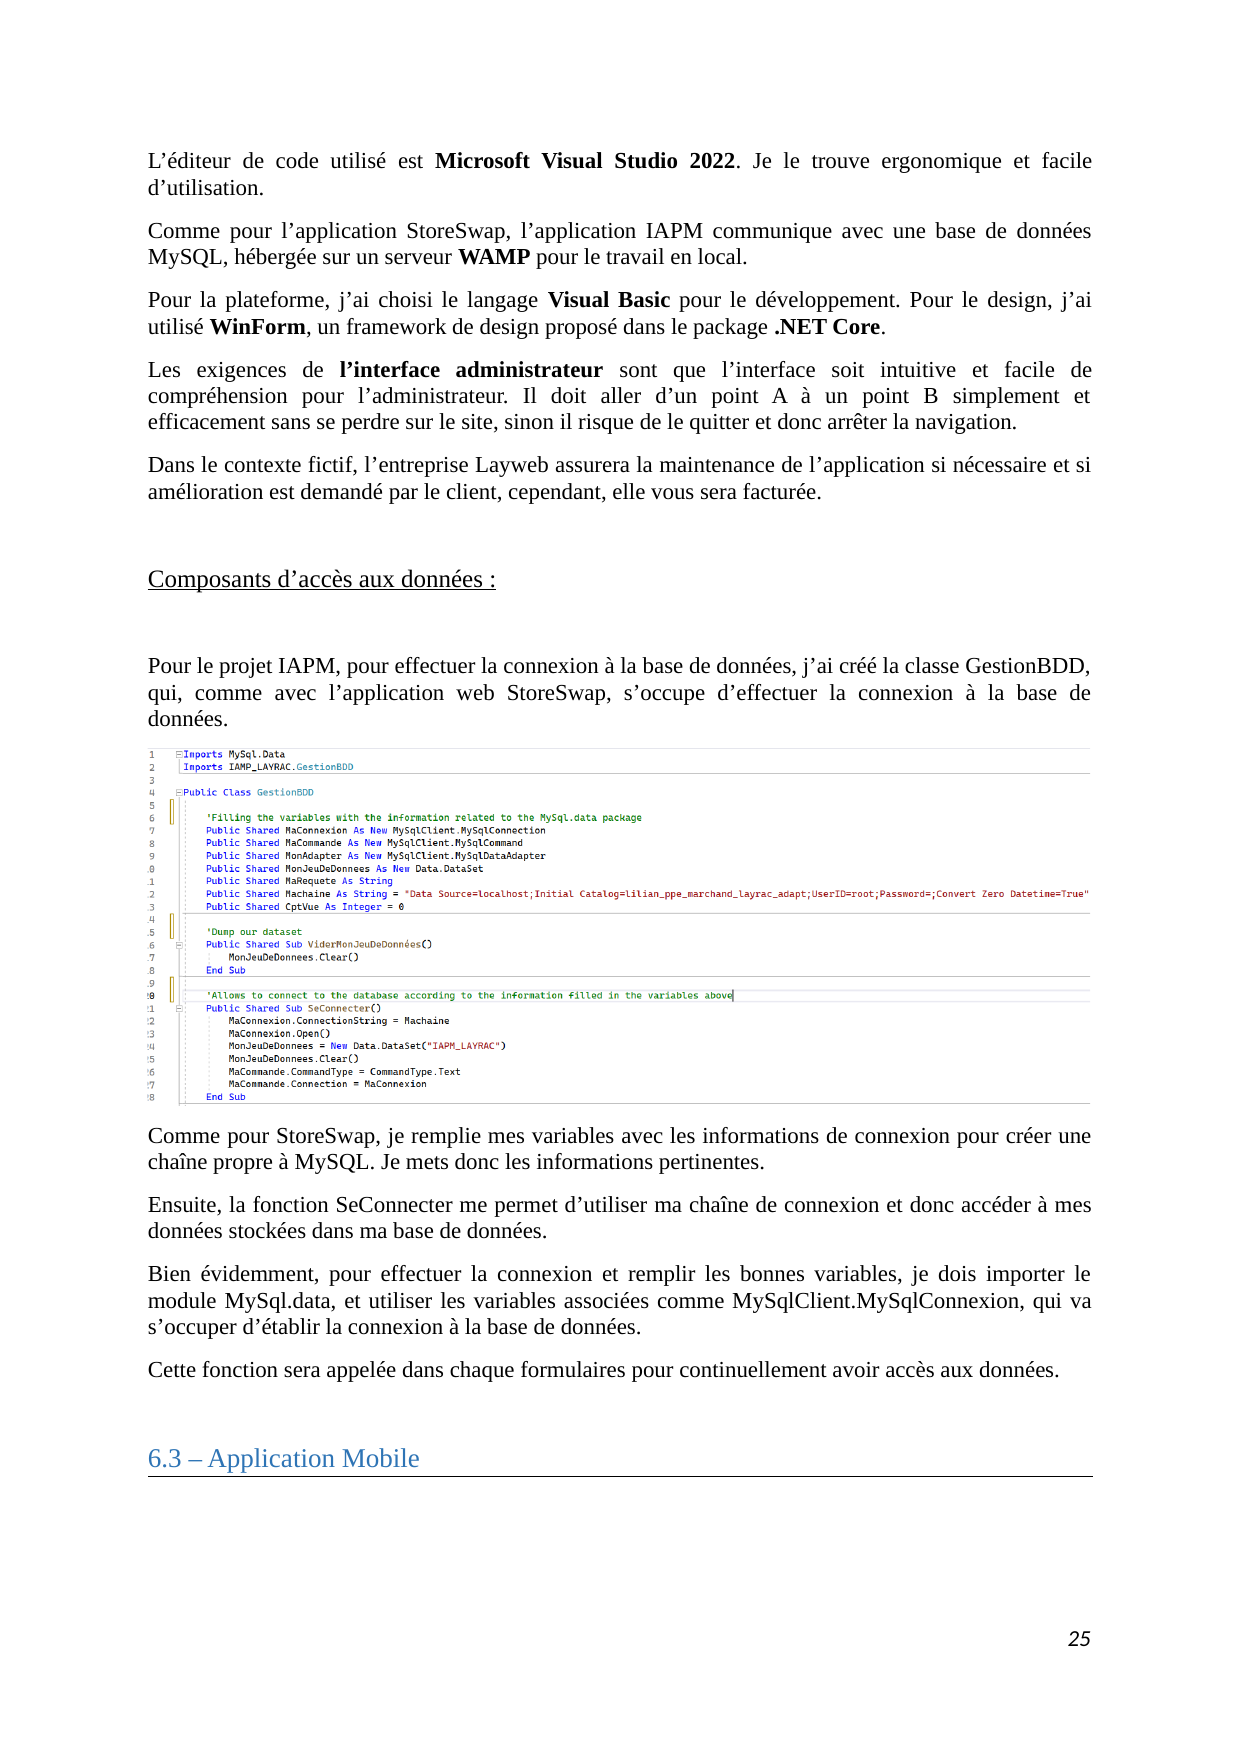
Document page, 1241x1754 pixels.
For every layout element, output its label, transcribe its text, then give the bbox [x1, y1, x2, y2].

picture [147, 748, 1091, 1106]
text Comme pour StoreSwap, je remplie mes variables avec les informations de connexion pour créer une chaîne propre à MySQL. Je mets donc les informations pertinentes. [148, 1122, 1093, 1174]
subtitle 6.3 – Application Mobile [148, 1442, 1093, 1476]
text Cette fonction sera appelée dans chaque formulaires pour continuellement avoir accès aux données. [148, 1356, 1093, 1383]
text Ensuite, la fonction SeConnecter me permet d’utiliser ma chaîne de connexion et donc accéder à mes données stockées dans ma base de données. [148, 1191, 1093, 1244]
text Pour le projet IAPM, pour effectuer la connexion à la base de données, j’ai créé la classe GestionBDD, qui, comme avec l’application web StoreSwap, s’occupe d’effectuer la connexion à la base de données. [148, 652, 1093, 731]
text L’éditeur de code utilisé est Microsoft Visual Studio 2022. Je le trouve ergonomique et facile d’utilisation. [148, 148, 1093, 200]
text Les exigences de l’interface administrateur sont que l’interface soit intuitive et facile de compréhension pour l’administrateur. Il doit aller d’un point A à un point B simplement et efficacement sans se perdre sur le site, sinon il risque de le quitter et donc arrêter la navigation. [148, 356, 1093, 435]
text Pour la plateforme, j’ai choisi le langage Visual Basic pour le développement. Pour le design, j’ai utilisé WinForm, un framework de design proposé dans le package .NET Core. [148, 286, 1093, 339]
text Bien évidemment, pour effectuer la connexion et remplir les bonnes variables, je dois importer le module MySql.data, et utiliser les variables associées comme MySqlClient.MySqlConnexion, qui va s’occuper d’établir la connexion à la base de données. [148, 1261, 1093, 1339]
text Comme pour l’application StoreSwap, l’application IAPM communique avec une base de données MySQL, hébergée sur un serveur WAMP pour le travail en local. [148, 217, 1093, 270]
text Composants d’accès aux données : [148, 564, 1093, 593]
text Dans le contexte fictif, l’entreprise Layweb assurera la maintenance de l’application si nécessaire et si amélioration est demandé par le client, cependant, elle vous sera facturée. [148, 451, 1093, 504]
